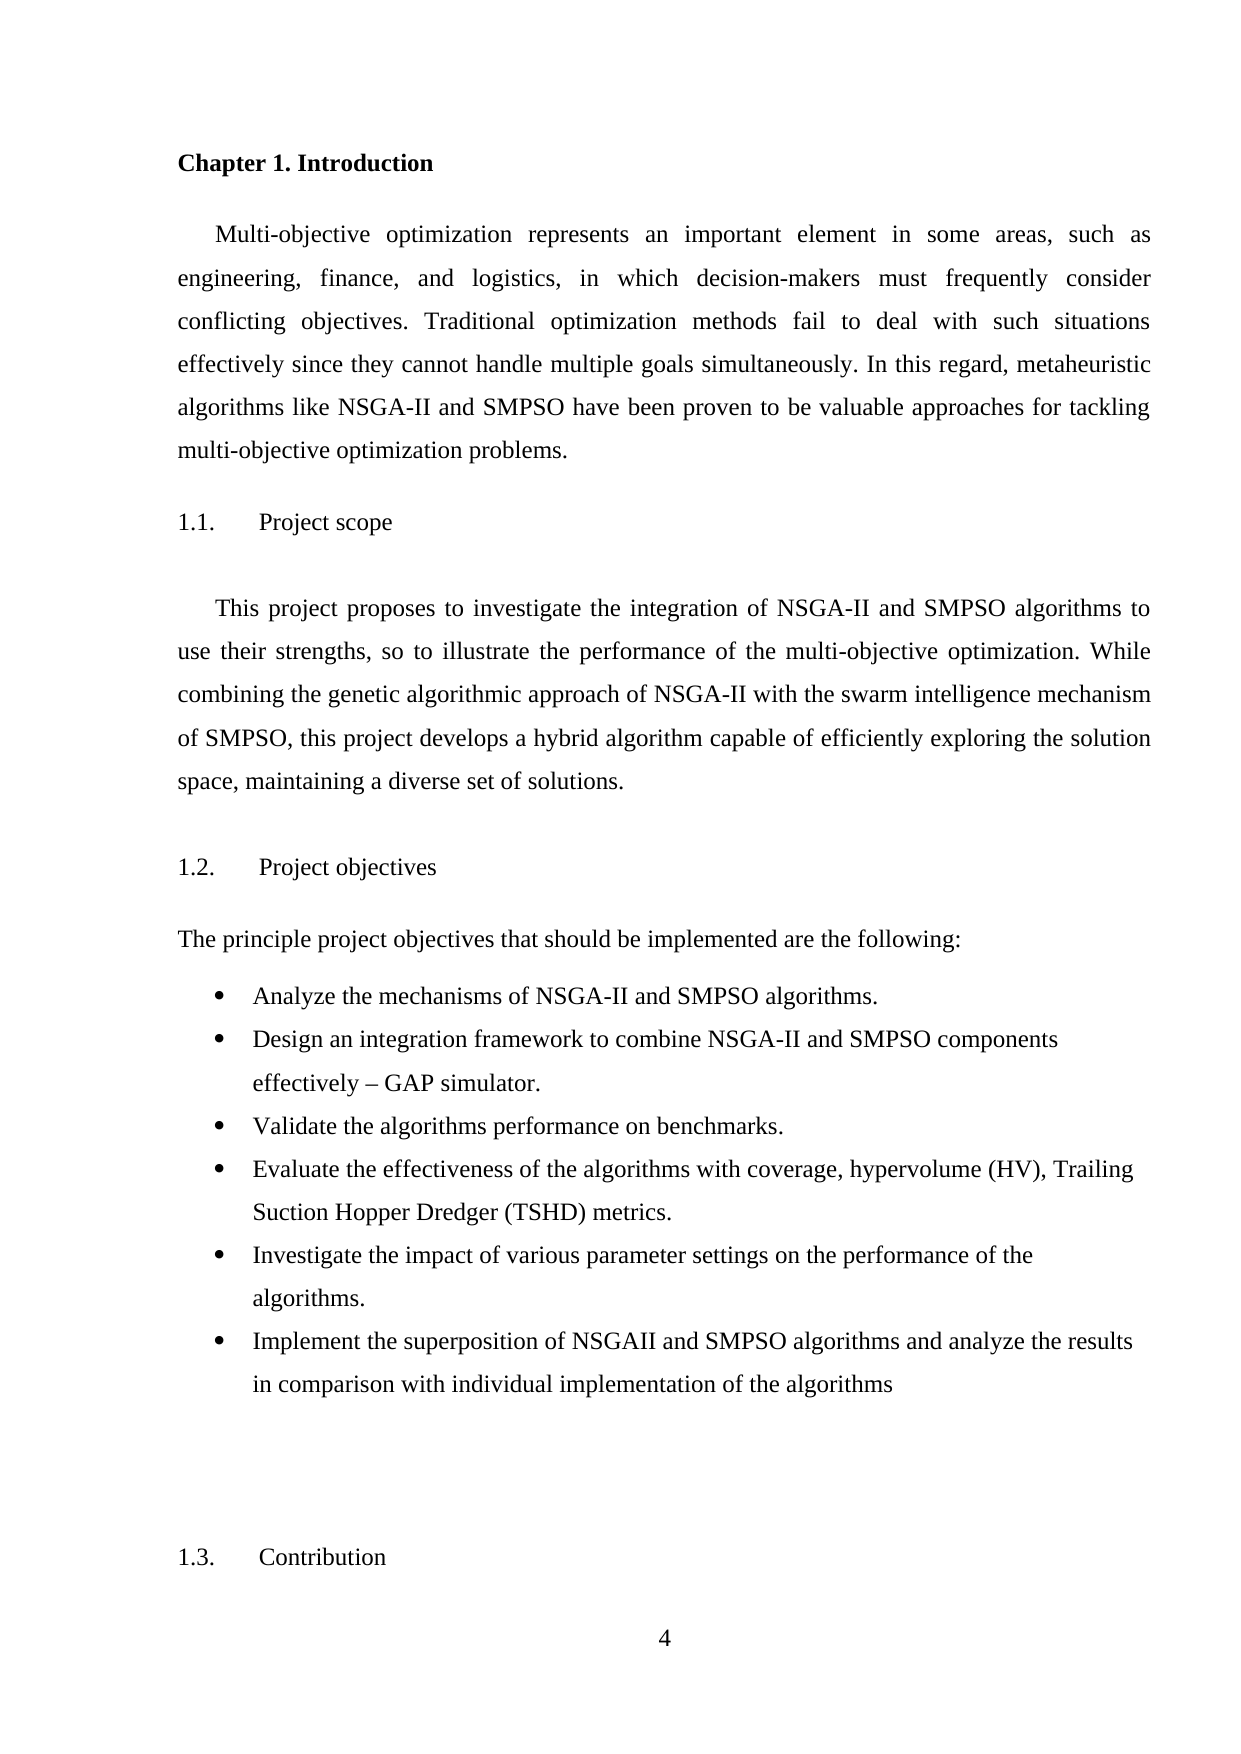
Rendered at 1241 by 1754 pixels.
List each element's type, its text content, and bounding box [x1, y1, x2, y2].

list Investigate the impact of various parameter settings on the performance of the algorithms. [215, 1240, 1152, 1312]
list Analyze the mechanisms of NSGA-II and SMPSO algorithms. [215, 981, 1152, 1010]
list Evaluate the effectiveness of the algorithms with coverage, hypervolume (HV), Trailing Suction Hopper Dredger (TSHD) metrics. [215, 1154, 1152, 1226]
text The principle project objectives that should be implemented are the following: [177, 924, 1152, 953]
subtitle Chapter 1. Introduction [177, 148, 1152, 176]
subtitle Project objectives [177, 852, 1152, 881]
list Design an integration framework to combine NSGA-II and SMPSO components effectively – GAP simulator. [215, 1024, 1152, 1096]
subtitle Project scope [177, 507, 1152, 536]
list Validate the algorithms performance on benchmarks. [215, 1111, 1152, 1139]
list Implement the superposition of NSGAII and SMPSO algorithms and analyze the results in comparison with individual implementation of the algorithms [215, 1326, 1152, 1398]
text This project proposes to investigate the integration of NSGA-II and SMPSO algorithms to use their strengths, so to illustrate the performance of the multi-objective optimization. While combining the genetic algorithmic approach of NSGA-II with the swarm intelligence mechanism of SMPSO, this project develops a hybrid algorithm capable of efficiently exploring the solution space, maintaining a diverse set of solutions. [177, 593, 1152, 794]
text Multi-objective optimization represents an important element in some areas, such as engineering, finance, and logistics, in which decision-makers must frequently consider conflicting objectives. Traditional optimization methods fail to deal with such situations effectively since they cannot handle multiple goals simultaneously. In this regard, metaheuristic algorithms like NSGA-II and SMPSO have been proven to be valuable approaches for tackling multi-objective optimization problems. [177, 219, 1152, 464]
list Contribution [177, 1542, 1152, 1571]
